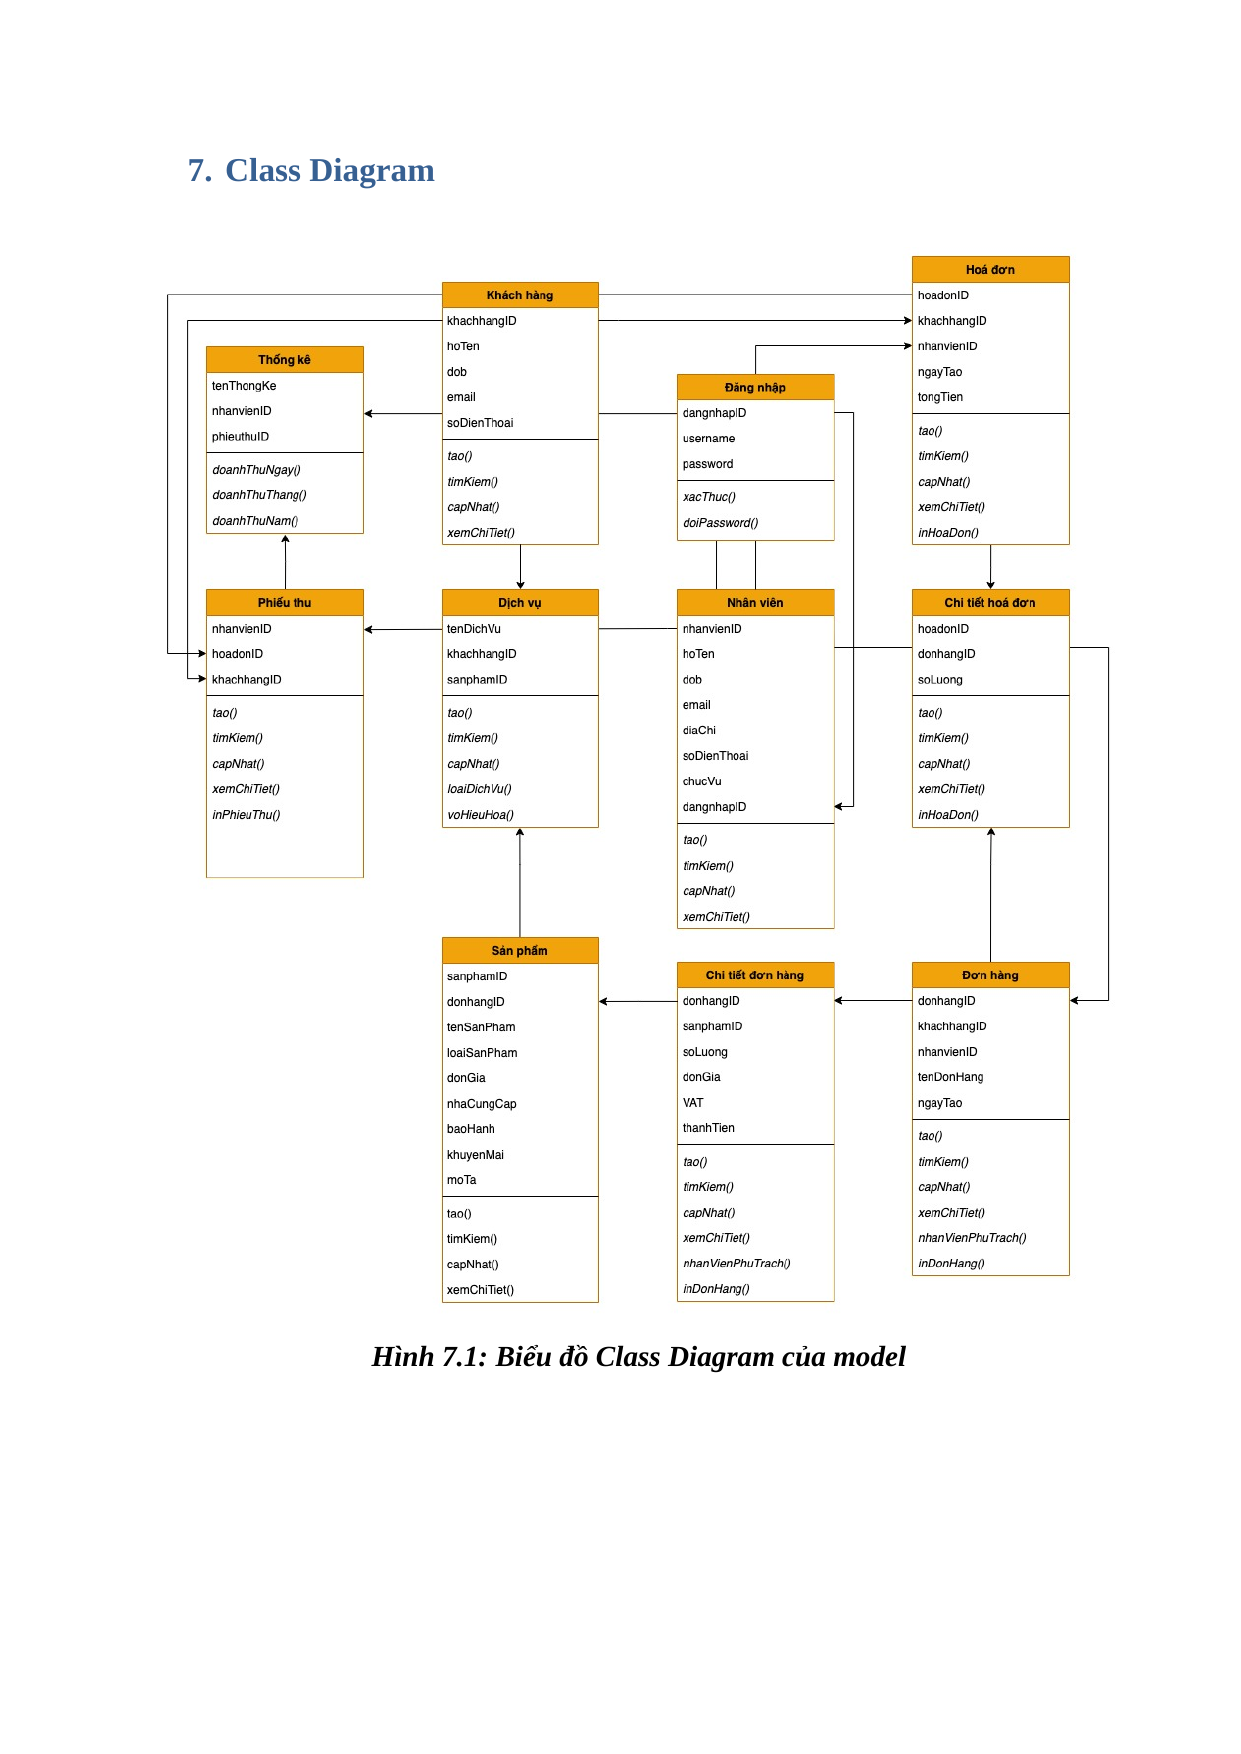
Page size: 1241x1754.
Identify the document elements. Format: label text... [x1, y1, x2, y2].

subtitle Class Diagram [187, 150, 1128, 188]
picture [150, 247, 1128, 1315]
text Hình 7.1: Biểu đồ Class Diagram của model [150, 1339, 1128, 1373]
